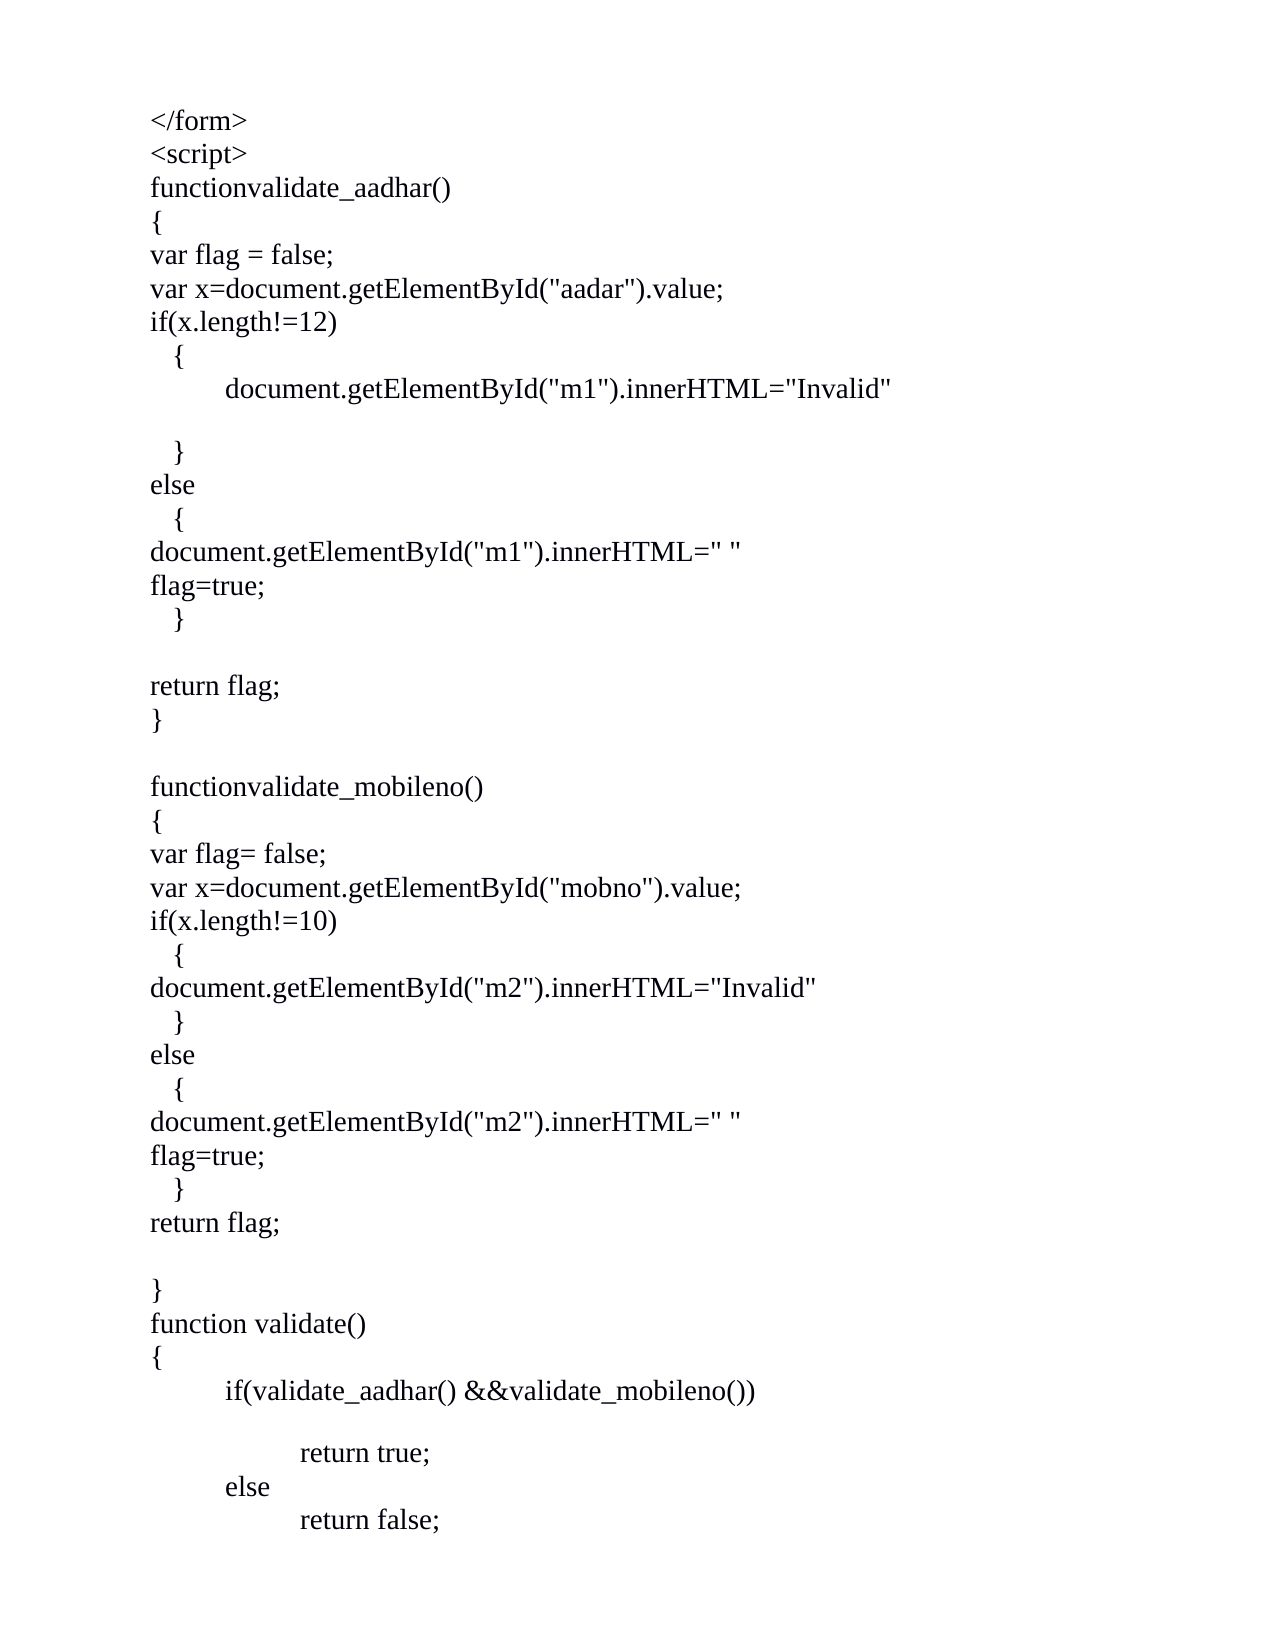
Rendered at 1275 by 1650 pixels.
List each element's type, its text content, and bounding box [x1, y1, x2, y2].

text var flag = false; [150, 237, 1172, 271]
text else [150, 1037, 1172, 1071]
text if(x.length!=12) [150, 304, 1172, 338]
text functionvalidate_aadhar() [150, 170, 1172, 204]
text <script> [150, 137, 1172, 170]
text } [150, 1272, 1172, 1306]
text { [150, 204, 1172, 237]
text var x=document.getElementById("mobno").value; [150, 870, 1172, 903]
text { [150, 338, 1172, 371]
text { [150, 1071, 1172, 1104]
text flag=true; [150, 568, 1172, 601]
text } [150, 601, 1172, 635]
text if(validate_aadhar() &&validate_mobileno()) [150, 1373, 1172, 1406]
text document.getElementById("m2").innerHTML=" " [150, 1104, 1172, 1138]
text document.getElementById("m1").innerHTML=" " [150, 534, 1172, 568]
text { [150, 501, 1172, 534]
text document.getElementById("m2").innerHTML="Invalid" [150, 970, 1172, 1004]
text functionvalidate_mobileno() [150, 769, 1172, 803]
text } [150, 702, 1172, 736]
text </form> [150, 103, 1172, 137]
text return true; [150, 1435, 1172, 1469]
text } [150, 1004, 1172, 1037]
text { [150, 1339, 1172, 1373]
text if(x.length!=10) [150, 903, 1172, 937]
text function validate() [150, 1306, 1172, 1339]
text return false; [150, 1502, 1172, 1536]
text } [150, 434, 1172, 467]
text else [150, 467, 1172, 501]
text var x=document.getElementById("aadar").value; [150, 271, 1172, 304]
text return flag; [150, 1205, 1172, 1239]
text { [150, 937, 1172, 970]
text else [150, 1469, 1172, 1502]
text var flag= false; [150, 836, 1172, 870]
text } [150, 1172, 1172, 1205]
text document.getElementById("m1").innerHTML="Invalid" [150, 371, 1172, 405]
text { [150, 803, 1172, 836]
text flag=true; [150, 1138, 1172, 1172]
text return flag; [150, 668, 1172, 702]
